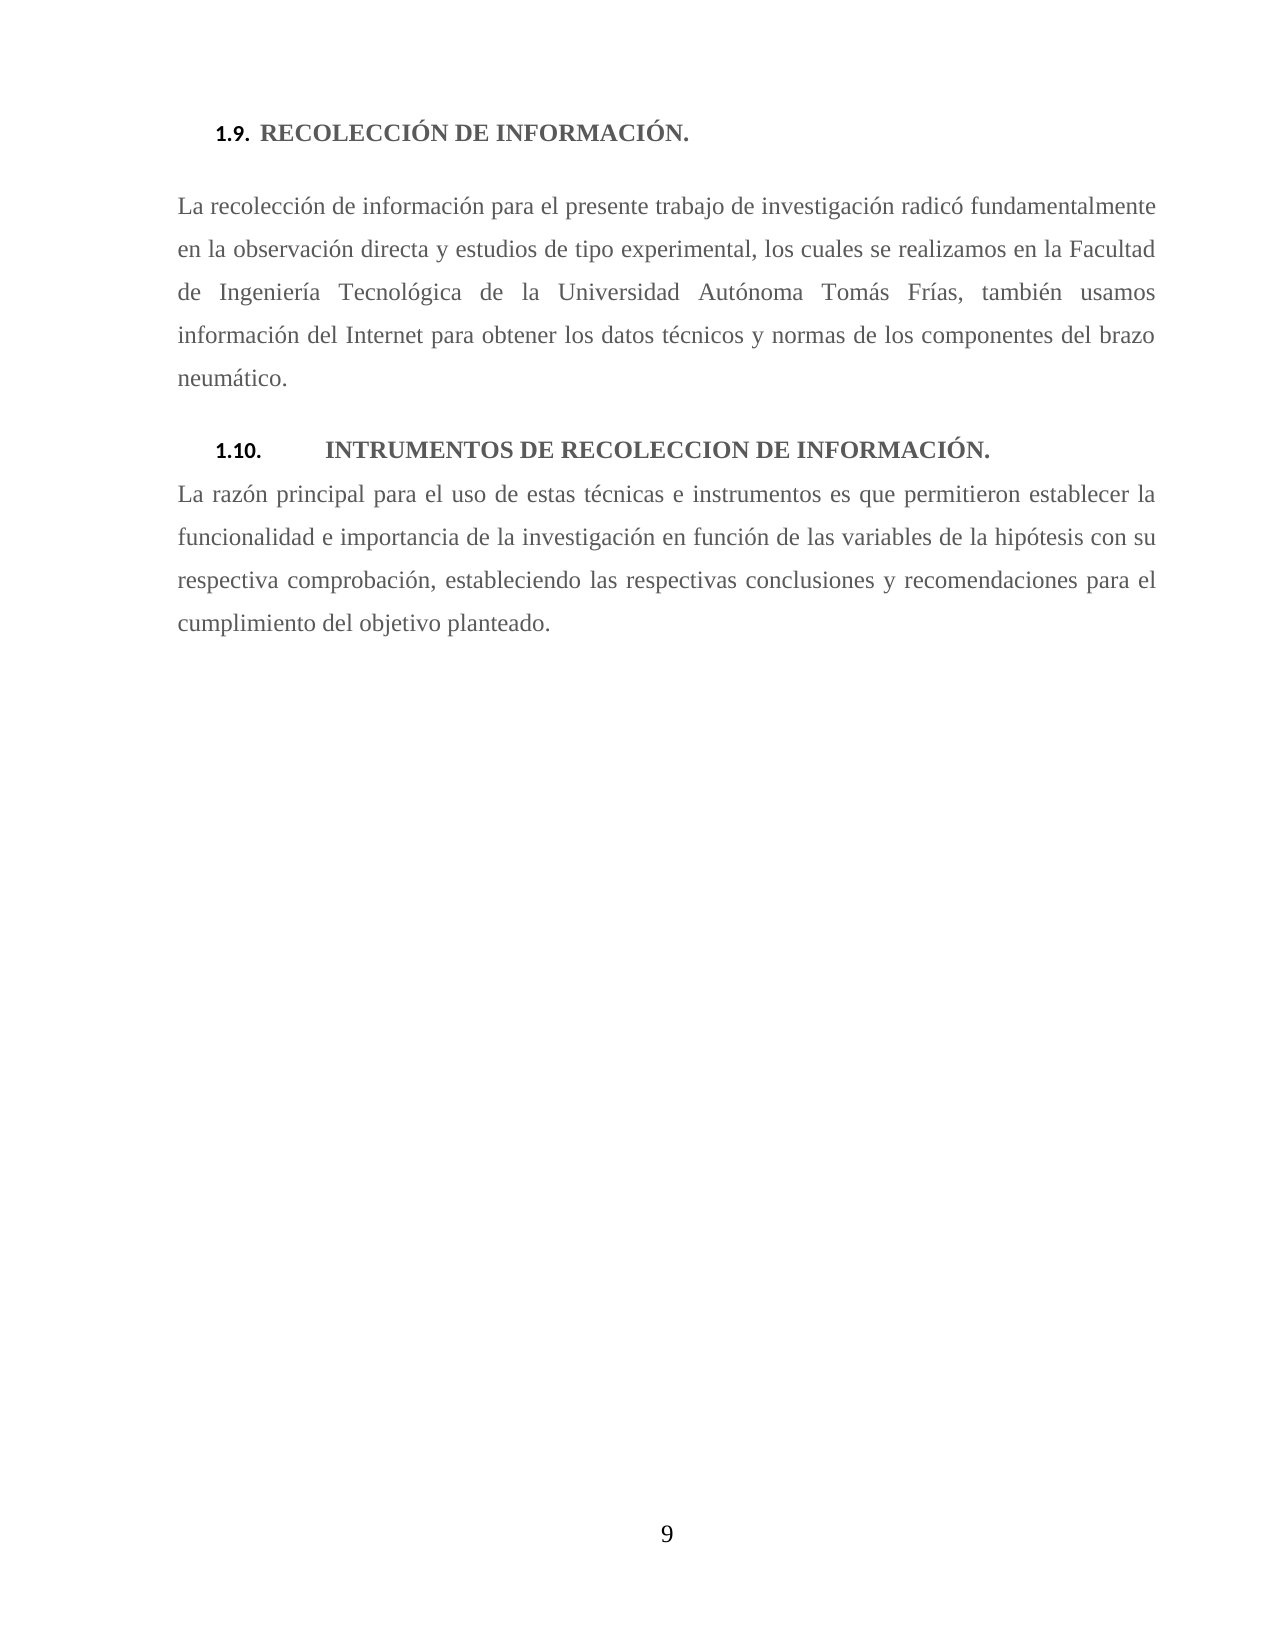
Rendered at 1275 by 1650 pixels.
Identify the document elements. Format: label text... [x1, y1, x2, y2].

subtitle RECOLECCIÓN DE INFORMACIÓN. [215, 118, 1157, 147]
text La razón principal para el uso de estas técnicas e instrumentos es que permitieron establecer la funcionalidad e importancia de la investigación en función de las variables de la hipótesis con su respectiva comprobación, estableciendo las respectivas conclusiones y recomendaciones para el cumplimiento del objetivo planteado. [177, 479, 1157, 637]
subtitle INTRUMENTOS DE RECOLECCION DE INFORMACIÓN. [215, 436, 1157, 465]
text La recolección de información para el presente trabajo de investigación radicó fundamentalmente en la observación directa y estudios de tipo experimental, los cuales se realizamos en la Facultad de Ingeniería Tecnológica de la Universidad Autónoma Tomás Frías, también usamos información del Internet para obtener los datos técnicos y normas de los componentes del brazo neumático. [177, 191, 1157, 392]
